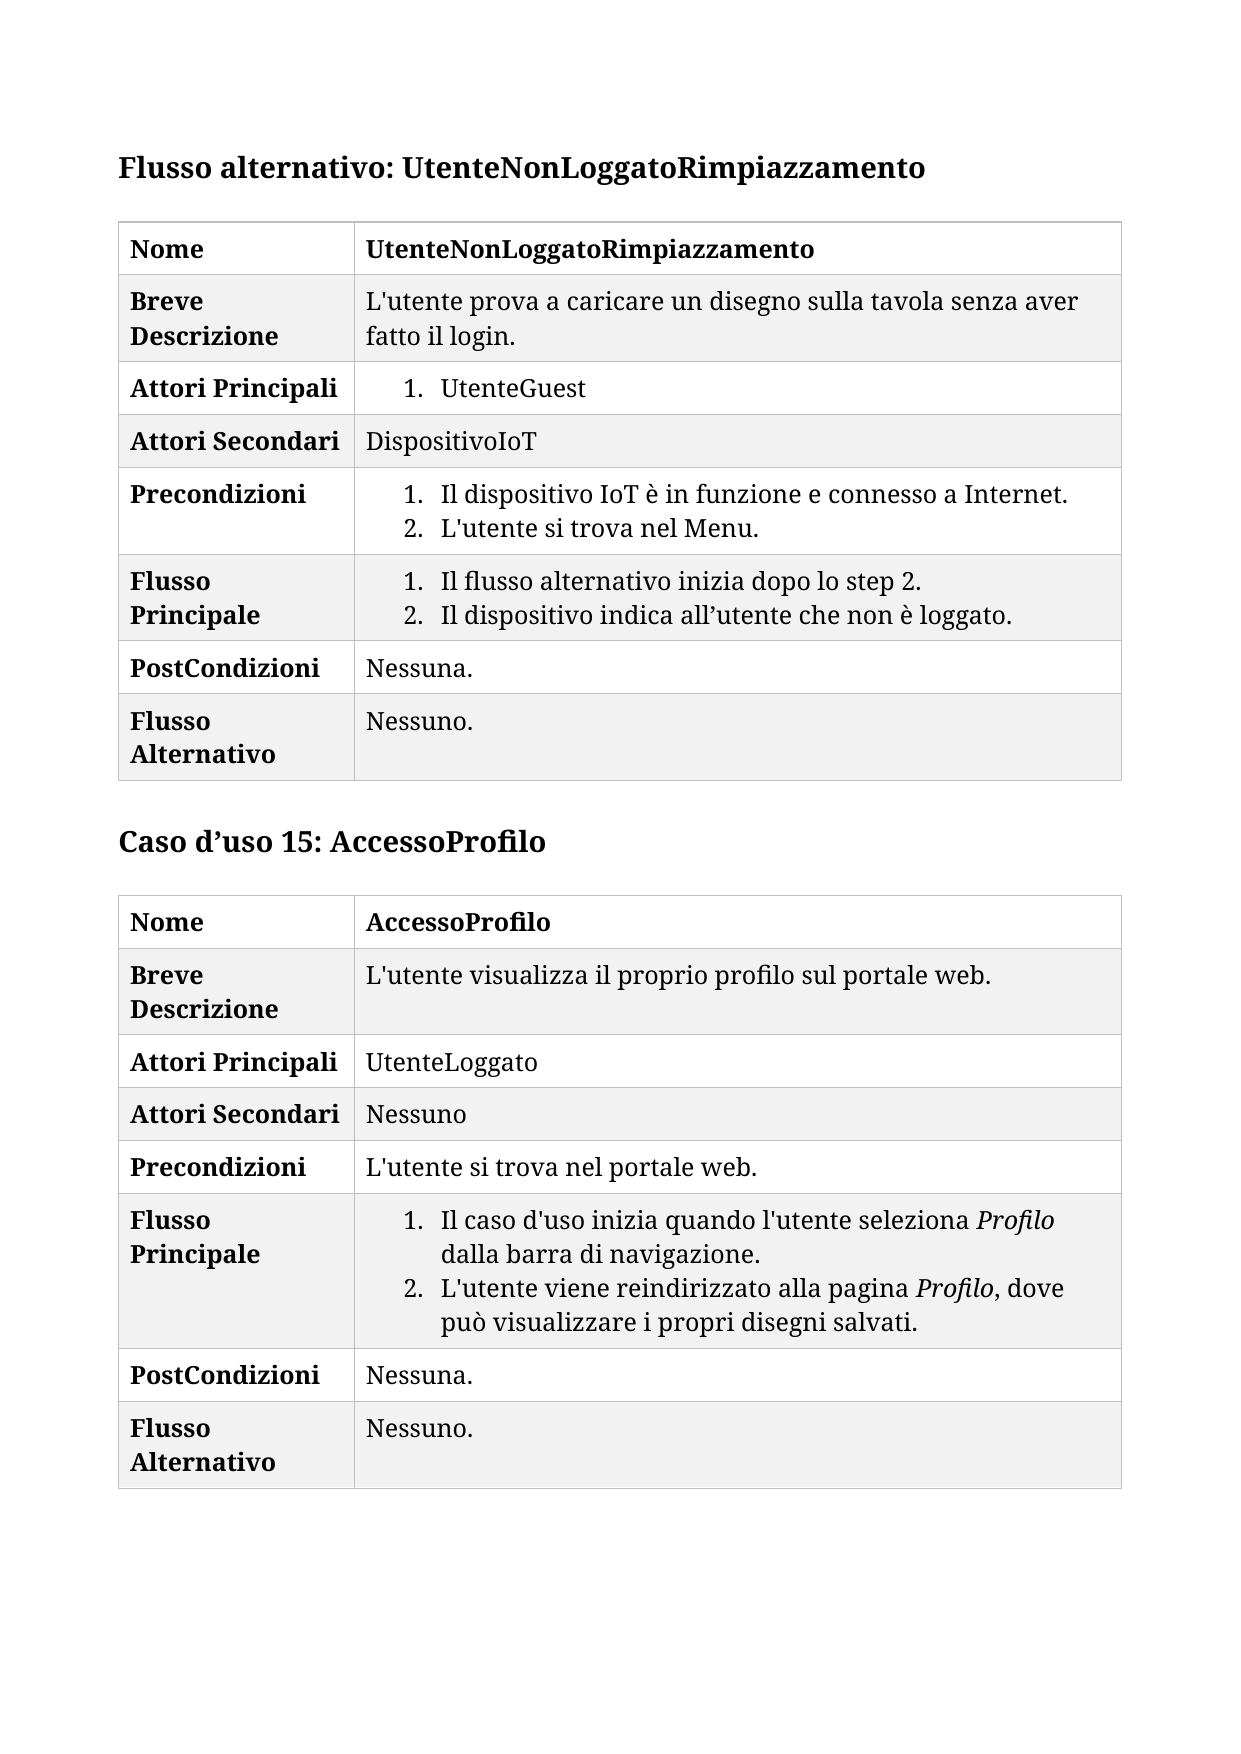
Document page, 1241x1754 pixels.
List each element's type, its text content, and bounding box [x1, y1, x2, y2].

table_cell Flusso Principale [119, 1194, 354, 1348]
table_cell Flusso Principale [119, 555, 354, 640]
table_cell Nessuno [355, 1088, 1121, 1140]
table_cell Breve Descrizione [119, 275, 354, 361]
table_cell L'utente visualizza il proprio profilo sul portale web. [355, 949, 1121, 1034]
table_cell Attori Secondari [119, 1088, 354, 1140]
table_cell PostCondizioni [119, 1349, 354, 1401]
table_cell Nessuna. [355, 1349, 1121, 1401]
table_cell Flusso Alternativo [119, 694, 354, 780]
table_cell Nessuna. [355, 641, 1121, 693]
table_cell Flusso Alternativo [119, 1402, 354, 1487]
table_cell Attori Principali [119, 1035, 354, 1087]
table_header Nome [119, 896, 354, 947]
table_cell Nessuno. [355, 1402, 1121, 1487]
table_header AccessoProfilo [355, 896, 1121, 947]
text Flusso alternativo: UtenteNonLoggatoRimpiazzamento [118, 148, 1122, 187]
table_cell Attori Secondari [119, 415, 354, 467]
table_cell Attori Principali [119, 362, 354, 414]
table_cell PostCondizioni [119, 641, 354, 693]
table_cell DispositivoIoT [355, 415, 1121, 467]
table_header Nome [119, 223, 354, 274]
table_cell Il dispositivo IoT è in funzione e connesso a Internet. L'utente si trova nel Menu. [355, 468, 1121, 553]
table_cell L'utente si trova nel portale web. [355, 1141, 1121, 1193]
table_cell UtenteGuest [355, 362, 1121, 414]
text Caso d’uso 15: AccessoProfilo [118, 821, 1122, 861]
table_cell Breve Descrizione [119, 949, 354, 1034]
table_cell Il flusso alternativo inizia dopo lo step 2. Il dispositivo indica all’utente che non è loggato. [355, 555, 1121, 640]
table_cell Il caso d'uso inizia quando l'utente seleziona Profilo dalla barra di navigazione. L'utente viene reindirizzato alla pagina Profilo, dove può visualizzare i propri disegni salvati. [355, 1194, 1121, 1348]
table_cell UtenteLoggato [355, 1035, 1121, 1087]
table_cell Nessuno. [355, 694, 1121, 780]
table_cell Precondizioni [119, 1141, 354, 1193]
table_header UtenteNonLoggatoRimpiazzamento [355, 223, 1121, 274]
table_cell L'utente prova a caricare un disegno sulla tavola senza aver fatto il login. [355, 275, 1121, 361]
table_cell Precondizioni [119, 468, 354, 553]
